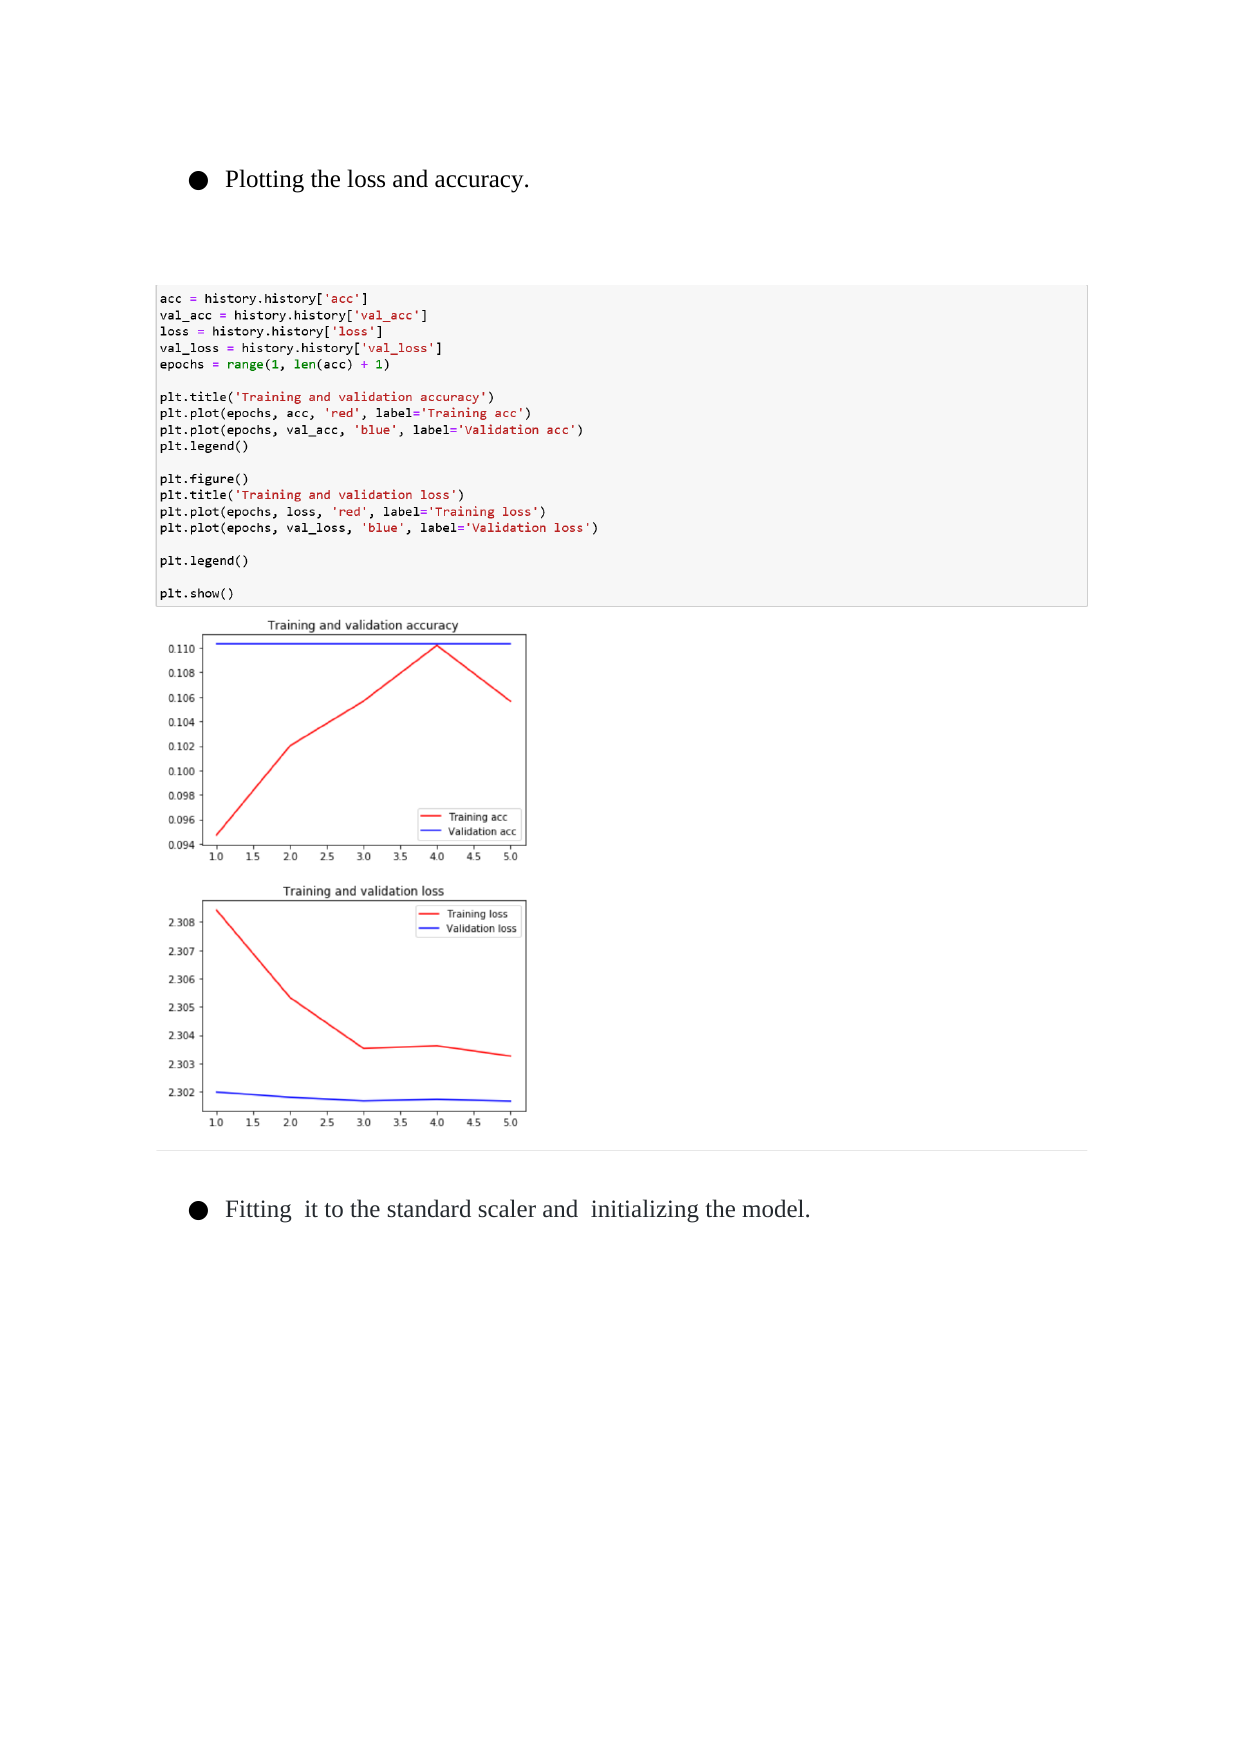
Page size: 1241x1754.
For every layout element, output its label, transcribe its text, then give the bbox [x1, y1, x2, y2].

list Fitting it to the standard scaler and initializing the model. [187, 1181, 1090, 1232]
picture [150, 285, 1091, 1151]
list Plotting the loss and accuracy. [187, 150, 1090, 201]
